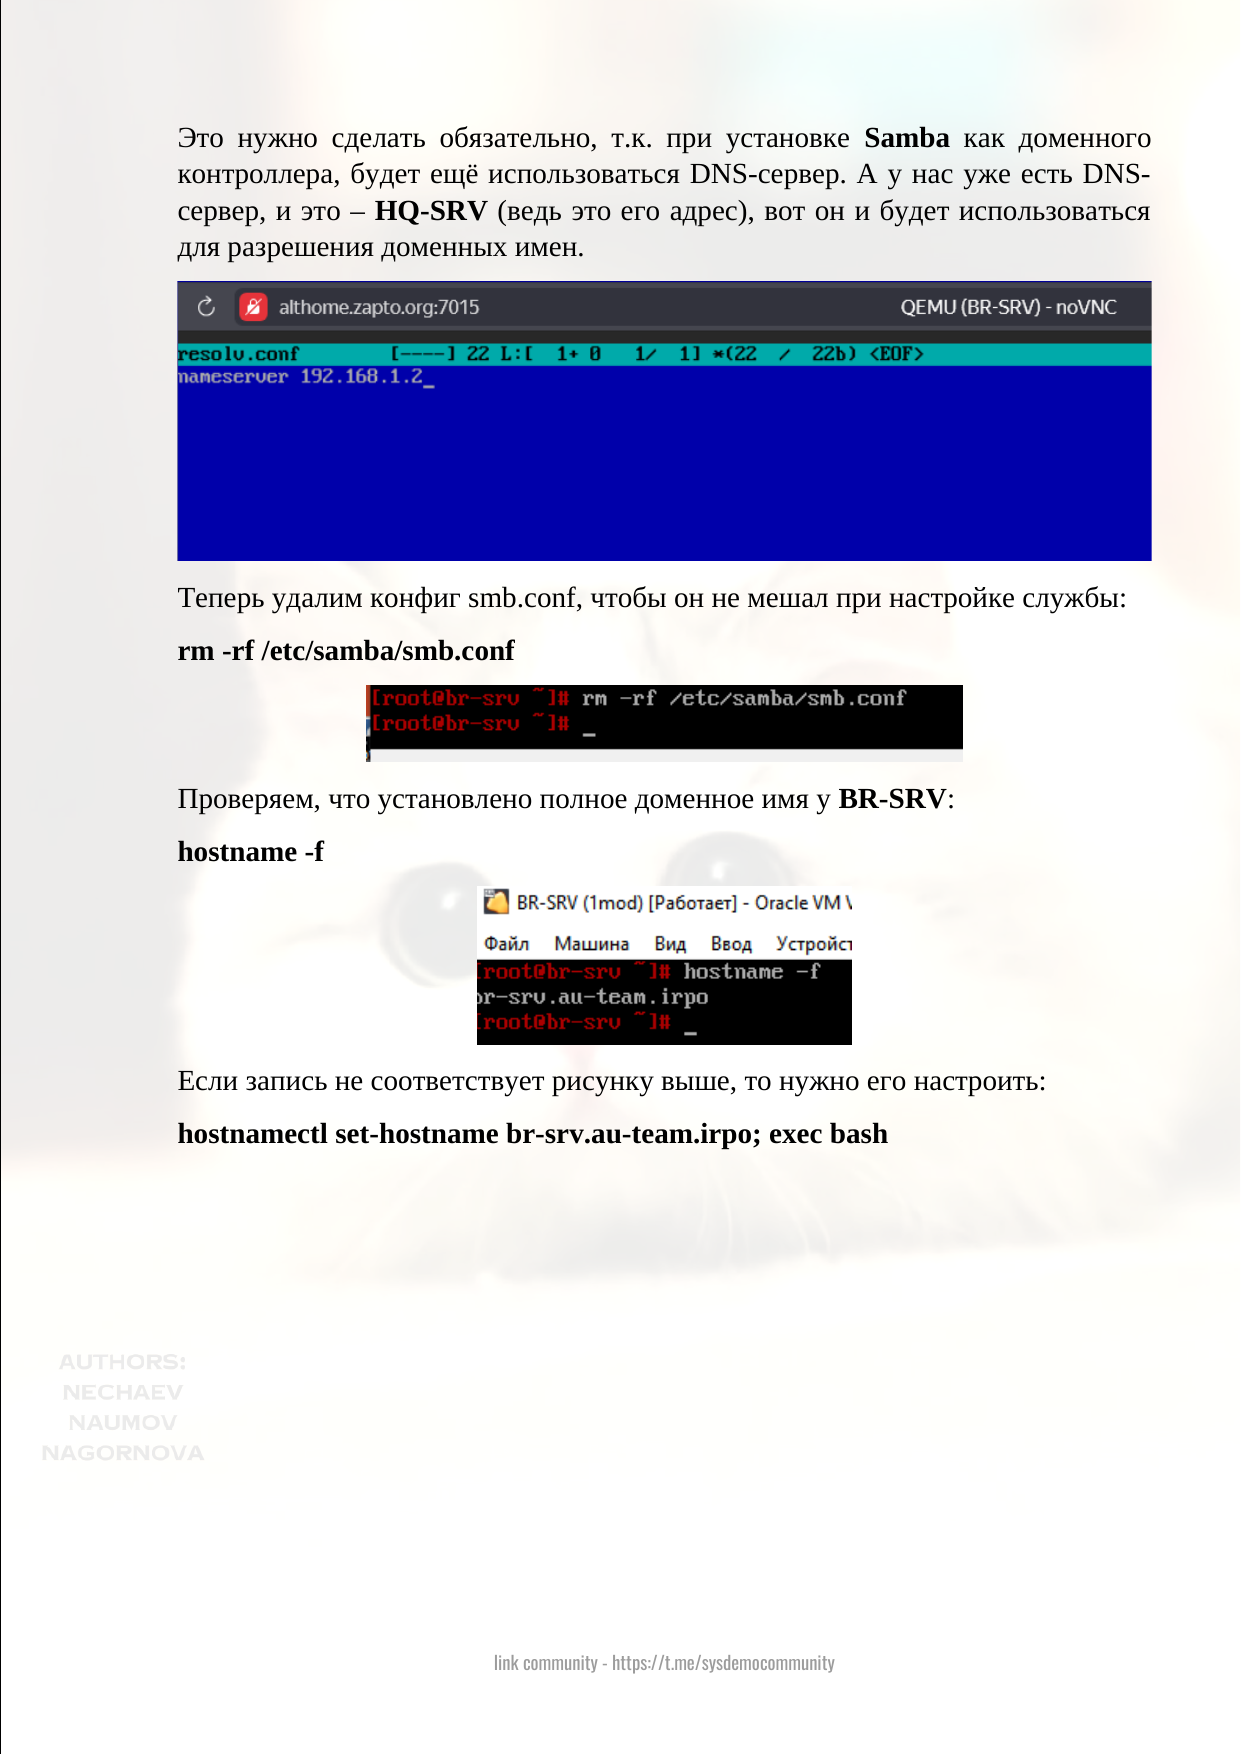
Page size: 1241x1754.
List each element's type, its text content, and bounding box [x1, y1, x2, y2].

text hostnamectl set-hostname br-srv.au-team.irpo; exec bash [177, 1116, 1152, 1150]
text Проверяем, что установлено полное доменное имя у BR-SRV: [177, 781, 1152, 814]
picture [477, 886, 852, 1045]
text Теперь удалим конфиг smb.conf, чтобы он не мешал при настройке службы: [177, 580, 1152, 613]
text hostname -f [177, 834, 1152, 867]
text Это нужно сделать обязательно, т.к. при установке Samba как доменного контроллера, будет ещё использоваться DNS-сервер. А у нас уже есть DNS-сервер, и это – HQ-SRV (ведь это его адрес), вот он и будет использоваться для разрешения доменных имен. [177, 121, 1152, 262]
picture [177, 281, 1152, 364]
text rm -rf /etc/samba/smb.conf [177, 633, 1152, 666]
picture [177, 367, 1152, 561]
text Если запись не соответствует рисунку выше, то нужно его настроить: [177, 1063, 1152, 1097]
picture [366, 685, 963, 762]
